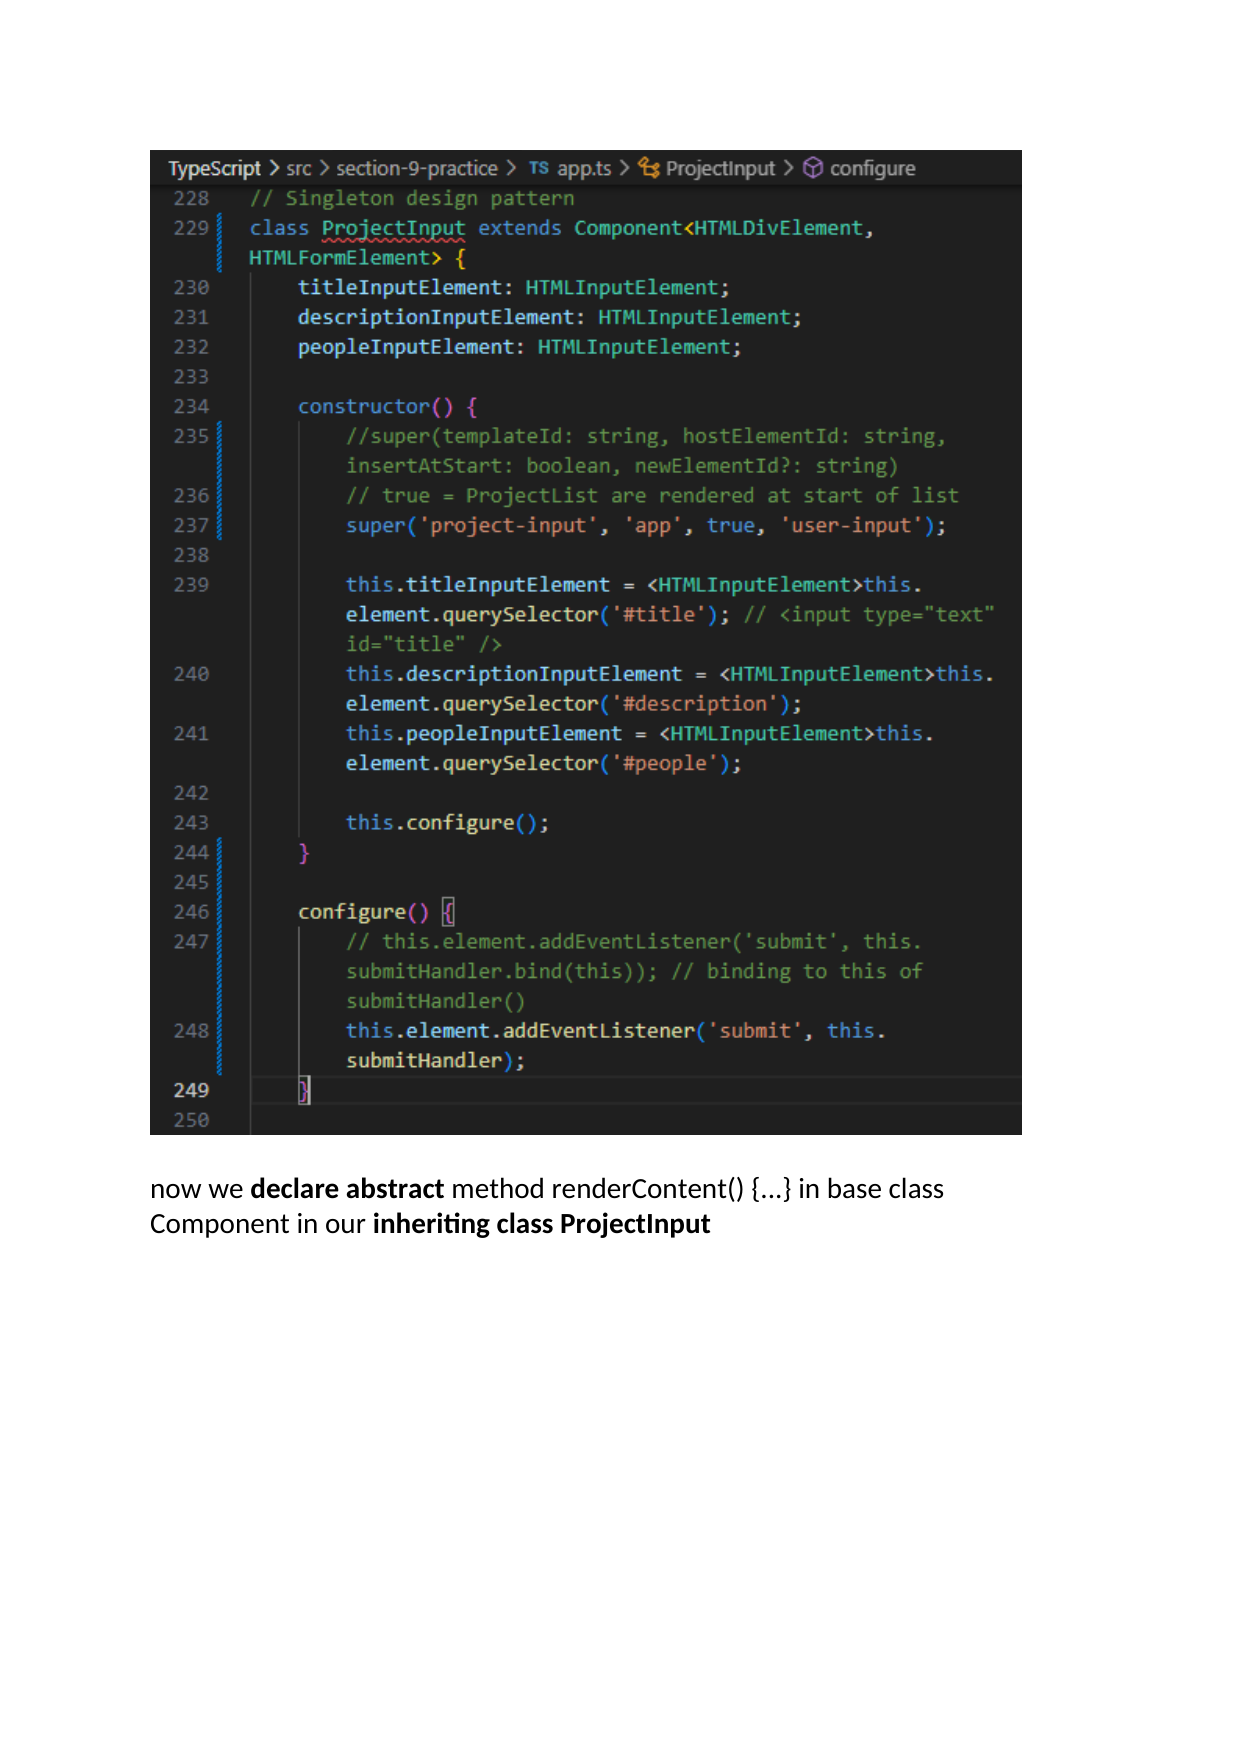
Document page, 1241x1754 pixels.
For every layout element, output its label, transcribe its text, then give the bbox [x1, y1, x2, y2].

text now we declare abstract method renderContent() {...} in base class Component in our inheriting class ProjectInput [150, 1170, 1090, 1241]
picture [150, 150, 1022, 1135]
